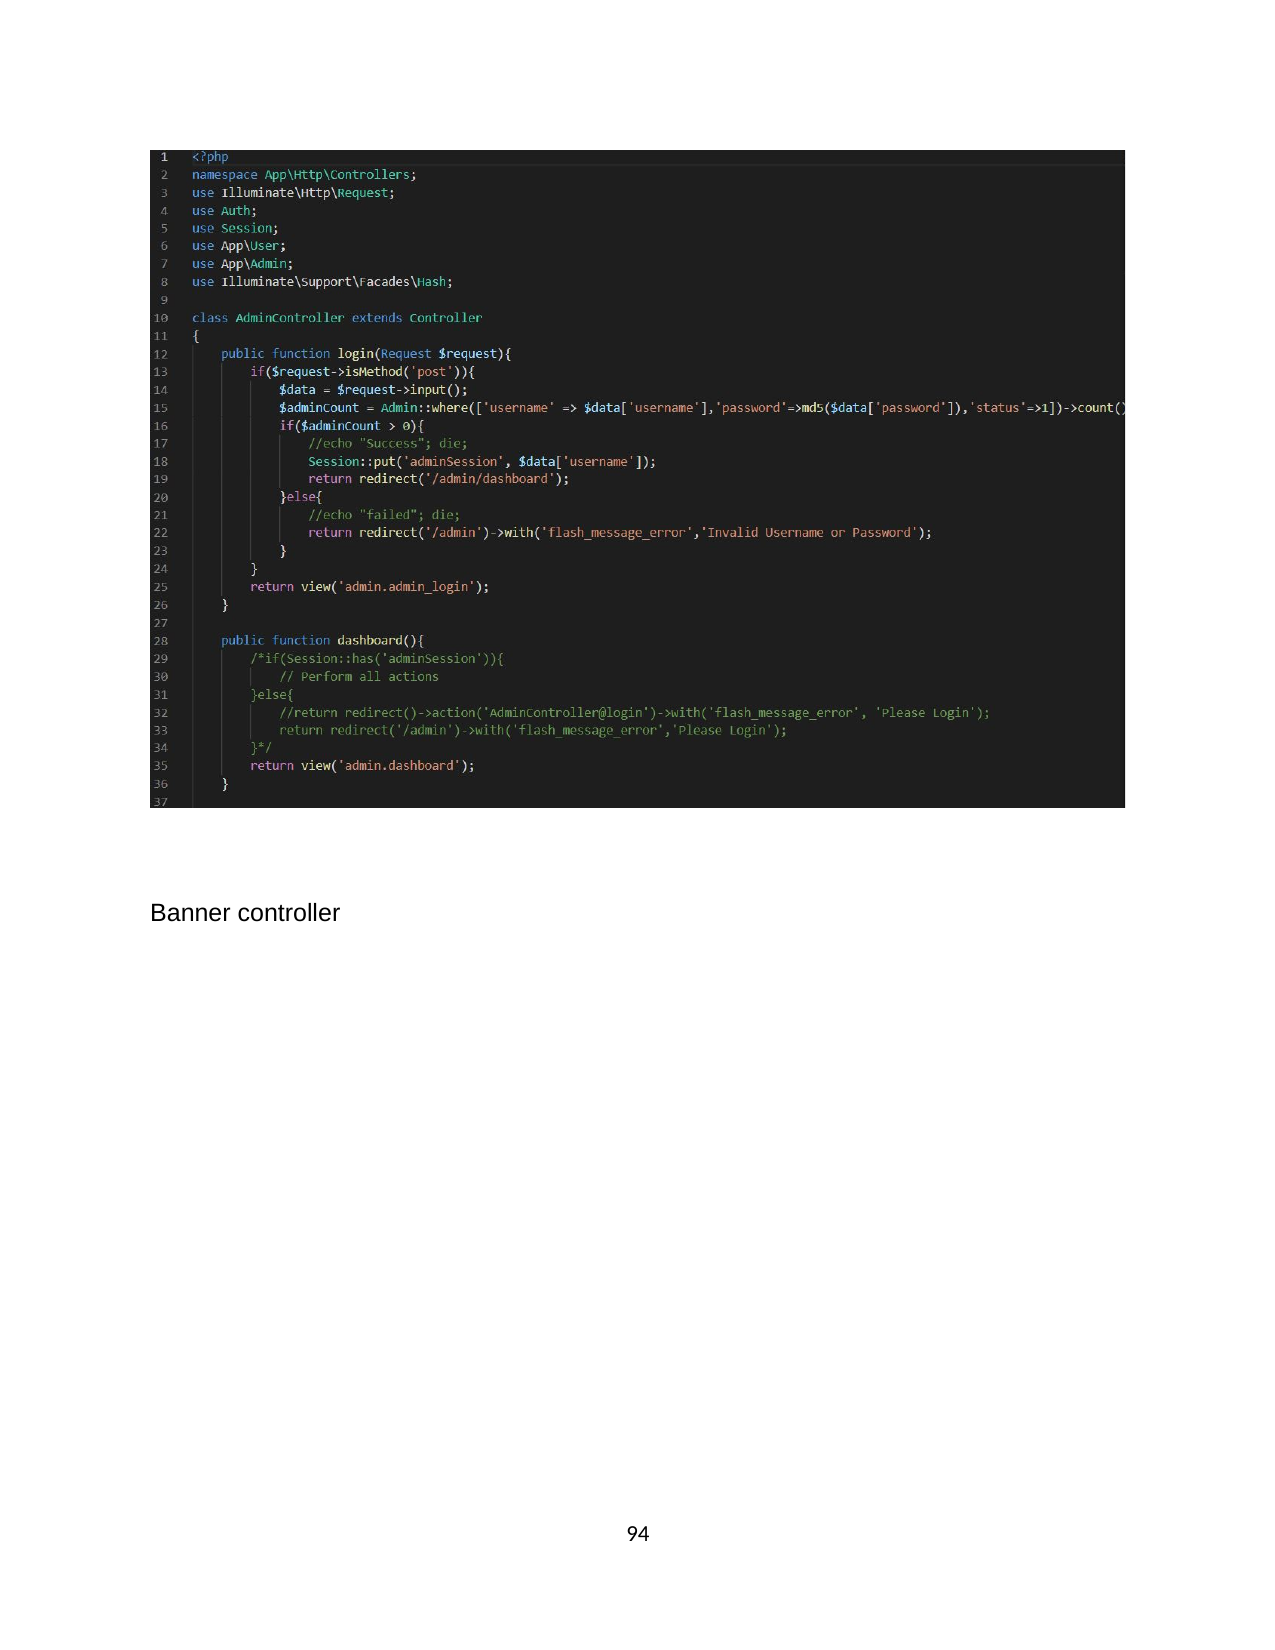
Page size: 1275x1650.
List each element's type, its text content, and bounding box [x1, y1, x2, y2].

picture [150, 150, 1125, 808]
text Banner controller [150, 898, 1125, 927]
